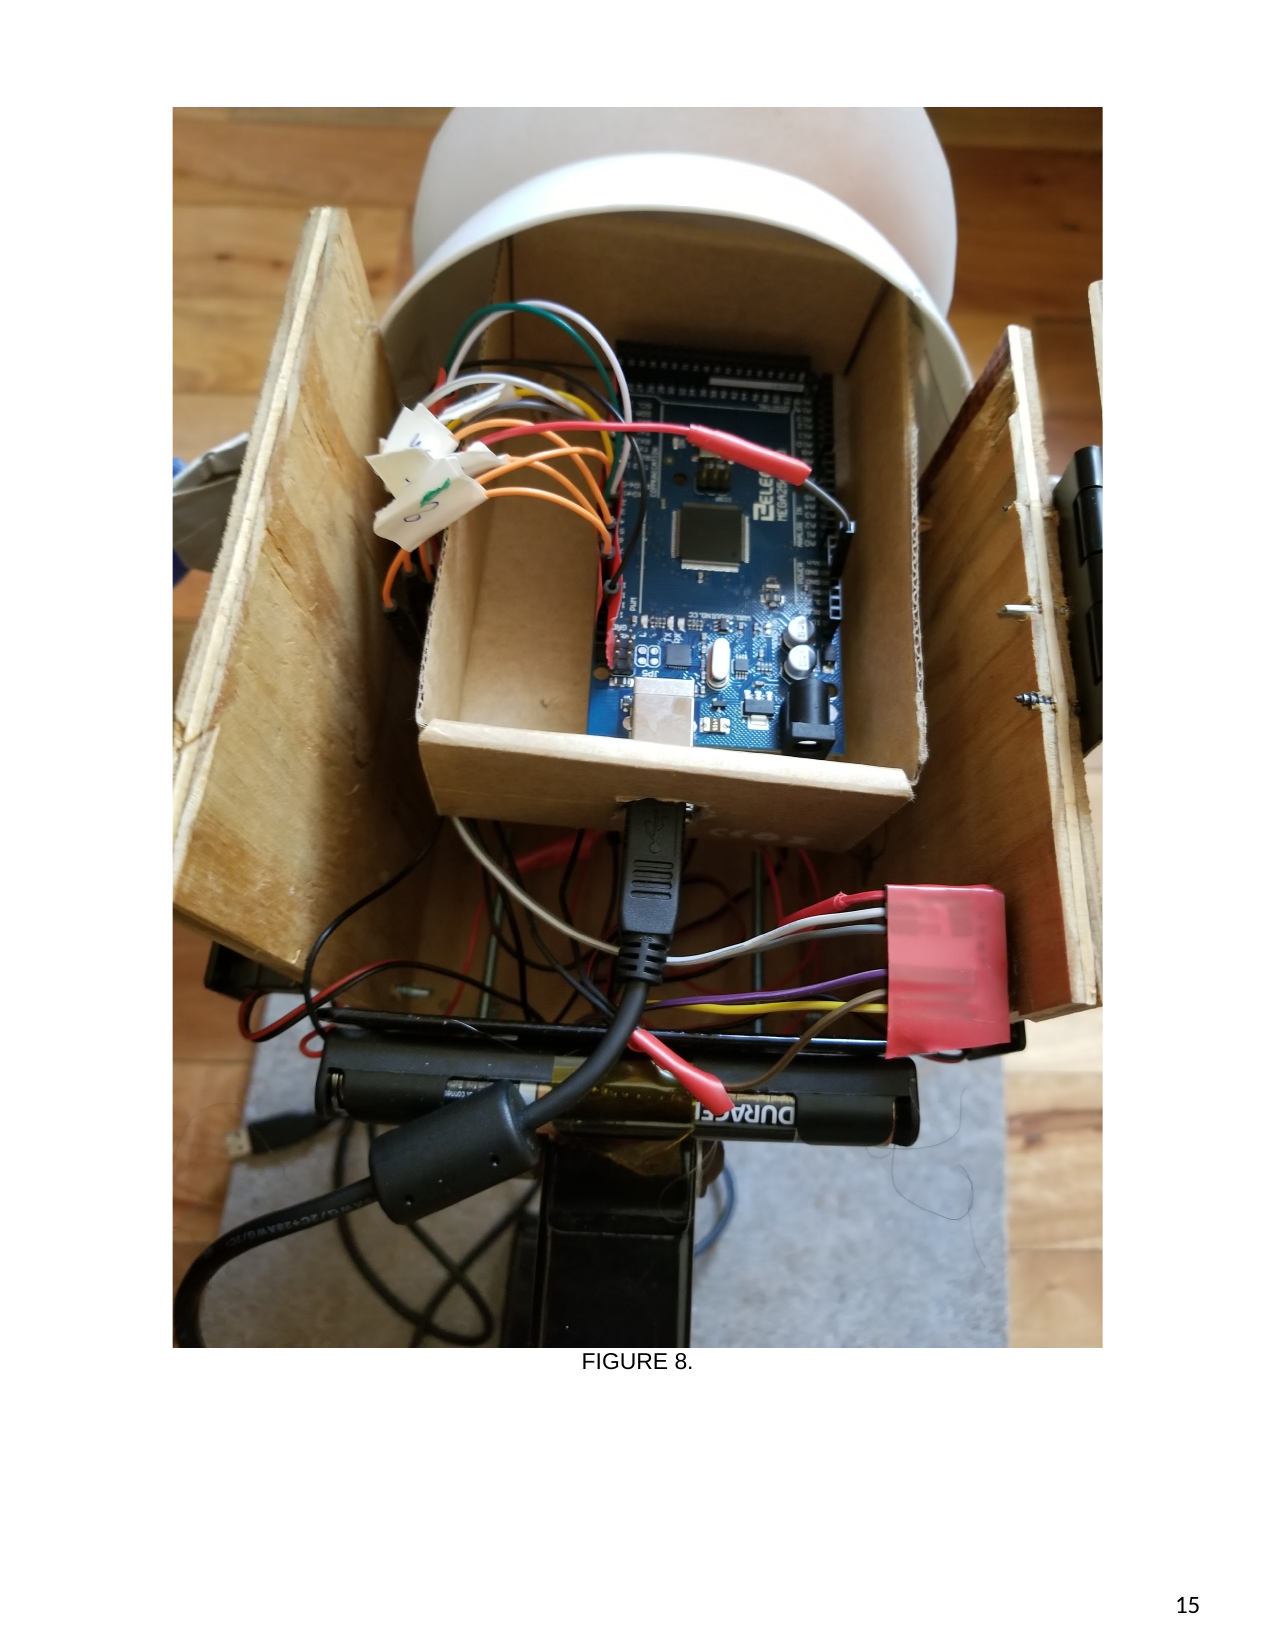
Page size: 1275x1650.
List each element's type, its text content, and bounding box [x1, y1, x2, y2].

text FIGURE 8. [75, 1348, 1200, 1374]
picture [172, 107, 1103, 1348]
